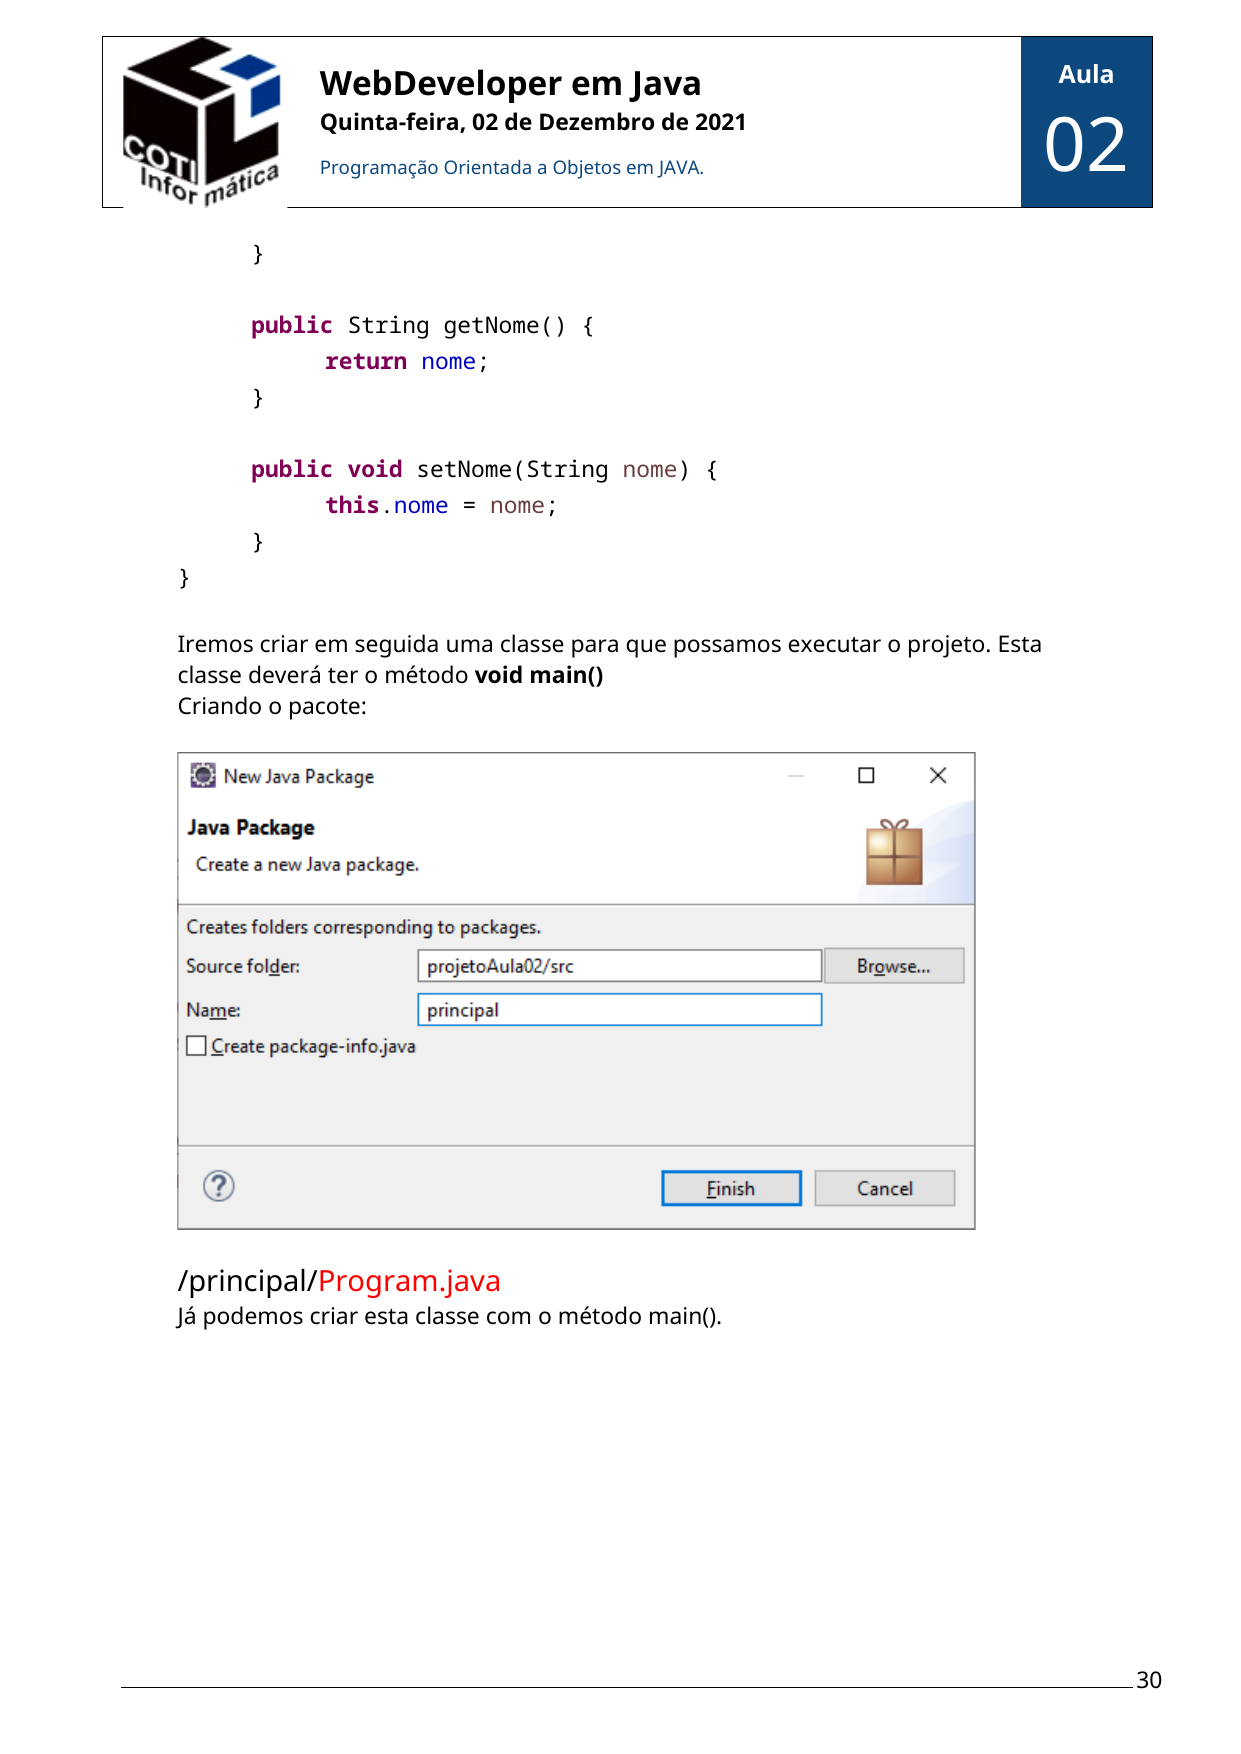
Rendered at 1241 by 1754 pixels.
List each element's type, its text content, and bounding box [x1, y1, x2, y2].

text return nome; [177, 345, 1063, 376]
picture [177, 752, 976, 1230]
text } [177, 381, 1063, 412]
text this.nome = nome; [177, 489, 1063, 520]
text /principal/Program.java [177, 1261, 1063, 1300]
text Criando o pacote: [177, 690, 1063, 721]
text Iremos criar em seguida uma classe para que possamos executar o projeto. Esta classe deverá ter o método void main() [177, 628, 1063, 690]
text Já podemos criar esta classe com o método main(). [177, 1300, 1063, 1331]
text } [177, 524, 1063, 556]
text public void setNome(String nome) { [177, 453, 1063, 484]
text } [177, 561, 1063, 592]
text } [177, 237, 1063, 268]
text public String getNome() { [177, 309, 1063, 340]
